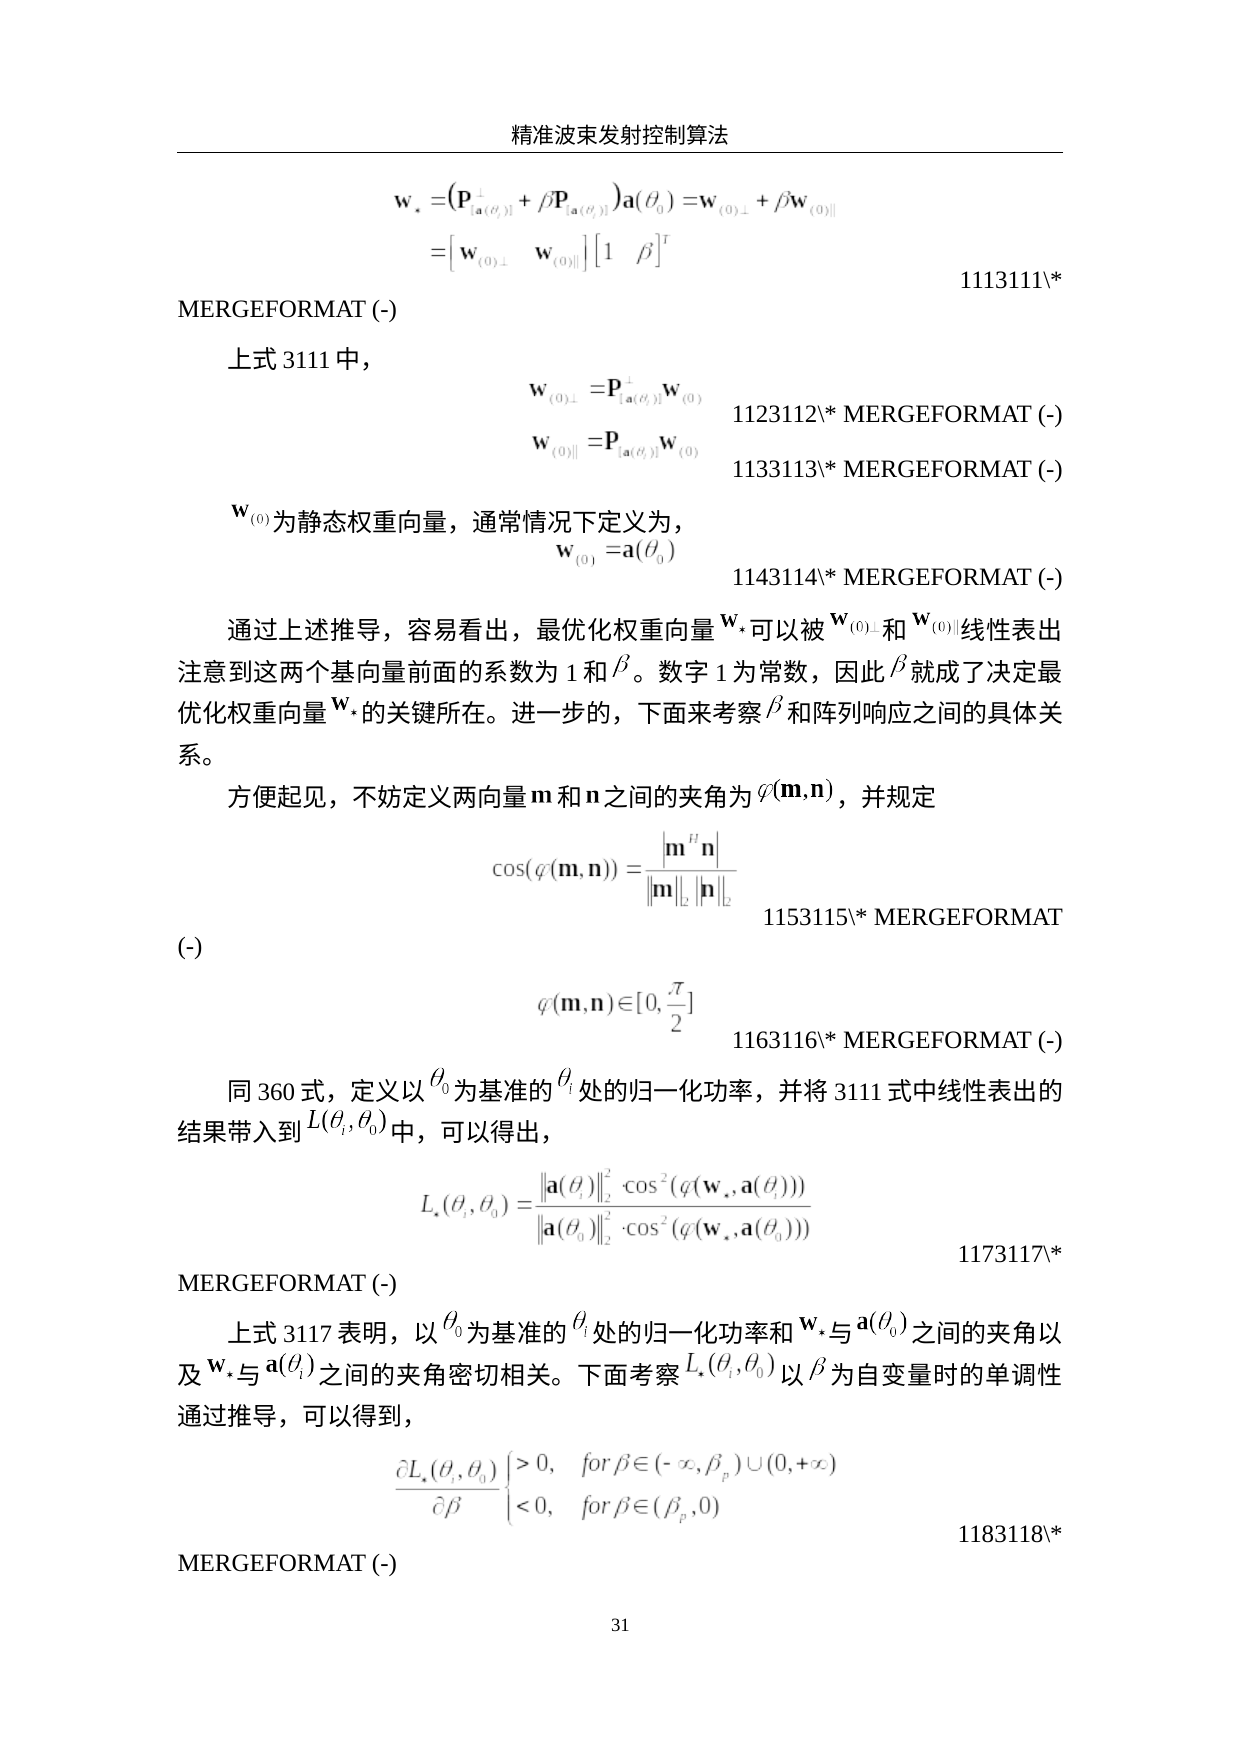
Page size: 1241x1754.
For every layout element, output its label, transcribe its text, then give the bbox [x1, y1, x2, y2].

text 为静态权重向量，通常情况下定义为， [177, 498, 1063, 539]
text 上式中， [177, 335, 1063, 377]
text 通过上述推导，容易看出，最优化权重向量可以被和线性表出。注意到这两个基向量前面的系数为1和。数字1为常数，因此就成了决定最优化权重向量的关键所在。进一步的，下面来考察和阵列响应之间的具体关系。 [177, 606, 1063, 773]
text 上式表明，以为基准的处的归一化功率和与之间的夹角以及与之间的夹角密切相关。下面考察以为自变量时的单调性，通过推导，可以得到， [177, 1309, 1063, 1434]
text 方便起见，不妨定义两向量和之间的夹角为，并规定 [177, 773, 1063, 814]
text 同式，定义以为基准的处的归一化功率，并将式中线性表出的结果带入到中，可以得出， [177, 1067, 1063, 1150]
